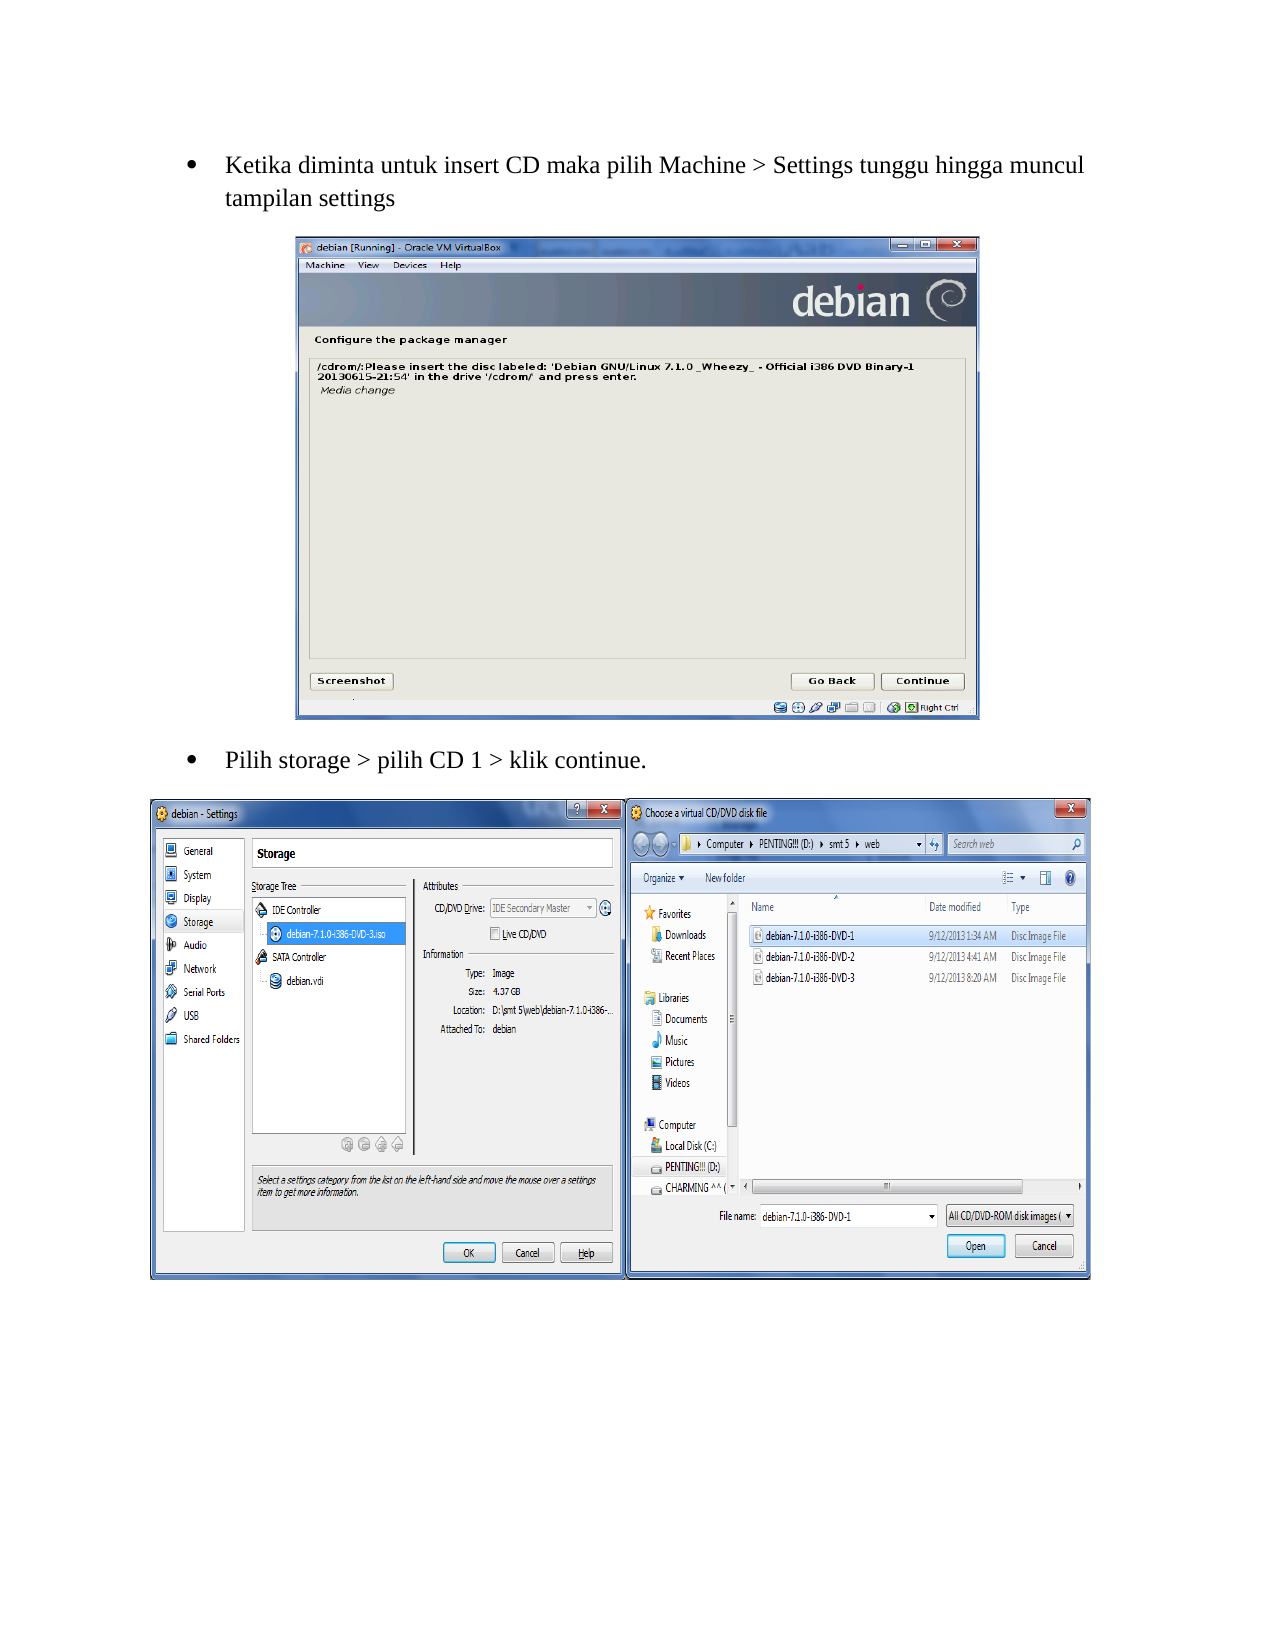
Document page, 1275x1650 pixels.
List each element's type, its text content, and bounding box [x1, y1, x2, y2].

picture [150, 798, 1091, 1280]
list Ketika diminta untuk insert CD maka pilih Machine > Settings tunggu hingga muncul tampilan settings [187, 150, 1125, 212]
picture [295, 236, 980, 720]
list Pilih storage > pilih CD 1 > klik continue. [187, 745, 1125, 773]
